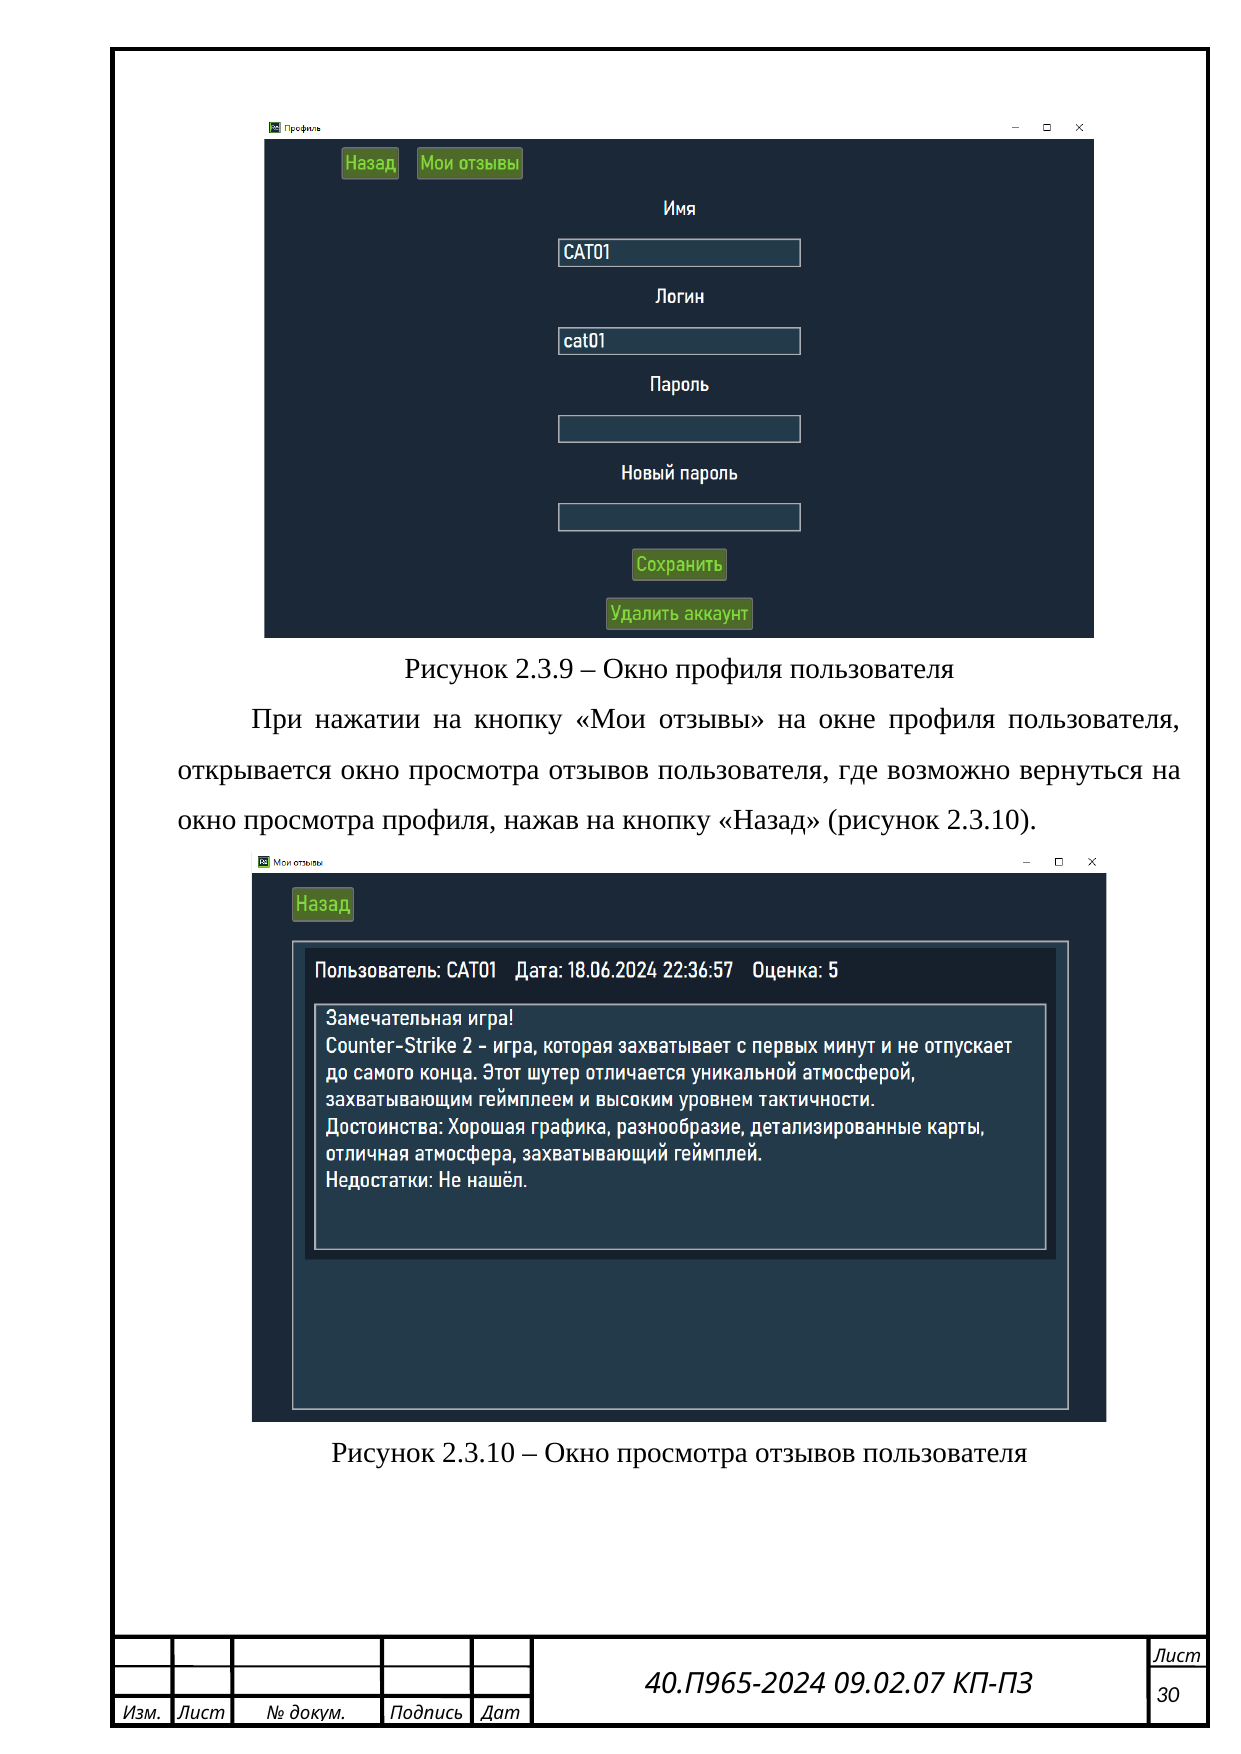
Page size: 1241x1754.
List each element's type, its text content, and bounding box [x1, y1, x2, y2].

picture [264, 118, 1094, 638]
text При нажатии на кнопку «Мои отзывы» на окне профиля пользователя, открывается окно просмотра отзывов пользователя, где возможно вернуться на окно просмотра профиля, нажав на кнопку «Назад» (рисунок 2.3.10). [177, 701, 1181, 836]
picture [251, 852, 1107, 1422]
text Рисунок 2.3.10 – Окно просмотра отзывов пользователя [177, 1436, 1181, 1469]
text Рисунок 2.3.9 – Окно профиля пользователя [177, 651, 1181, 685]
